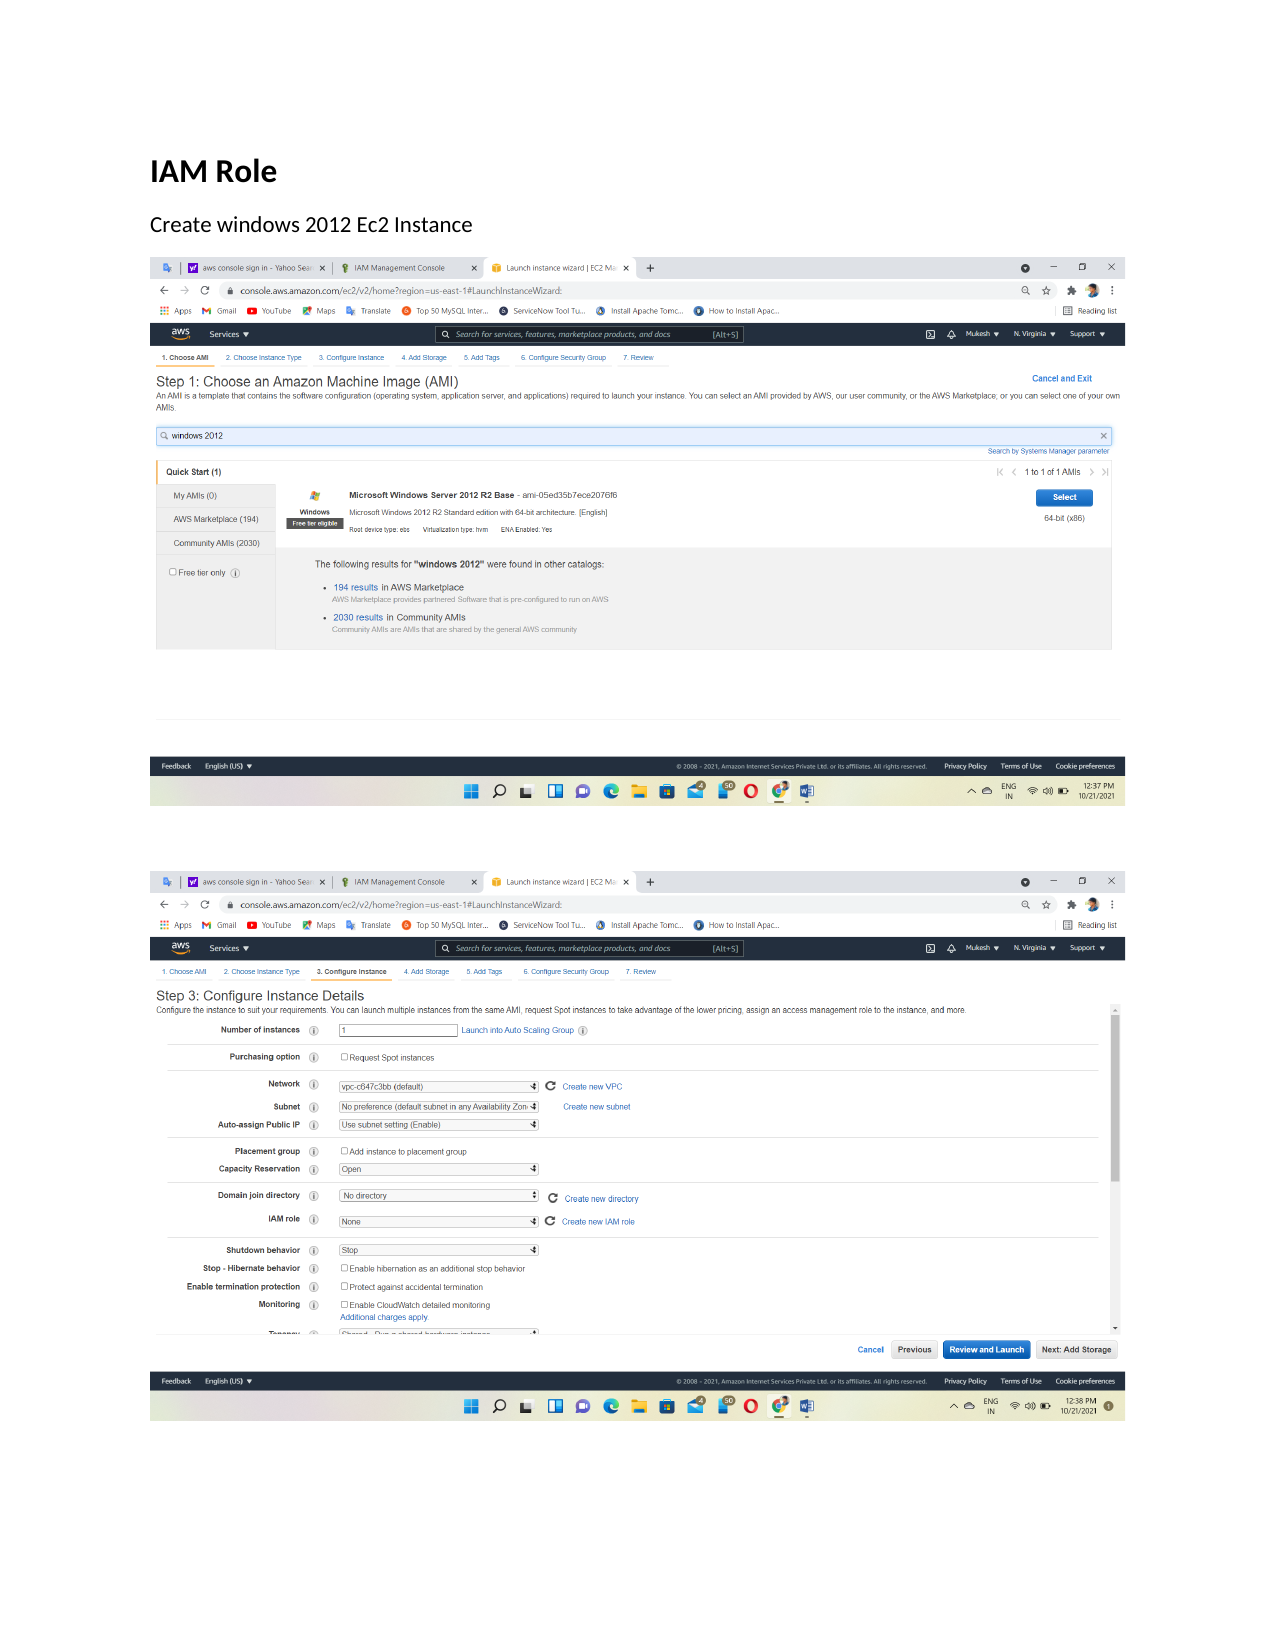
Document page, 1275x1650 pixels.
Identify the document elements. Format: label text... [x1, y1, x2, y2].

picture [150, 257, 1125, 806]
text Create windows 2012 Ec2 Instance [150, 211, 1125, 239]
picture [150, 871, 1125, 1421]
text IAM Role [150, 150, 1125, 191]
